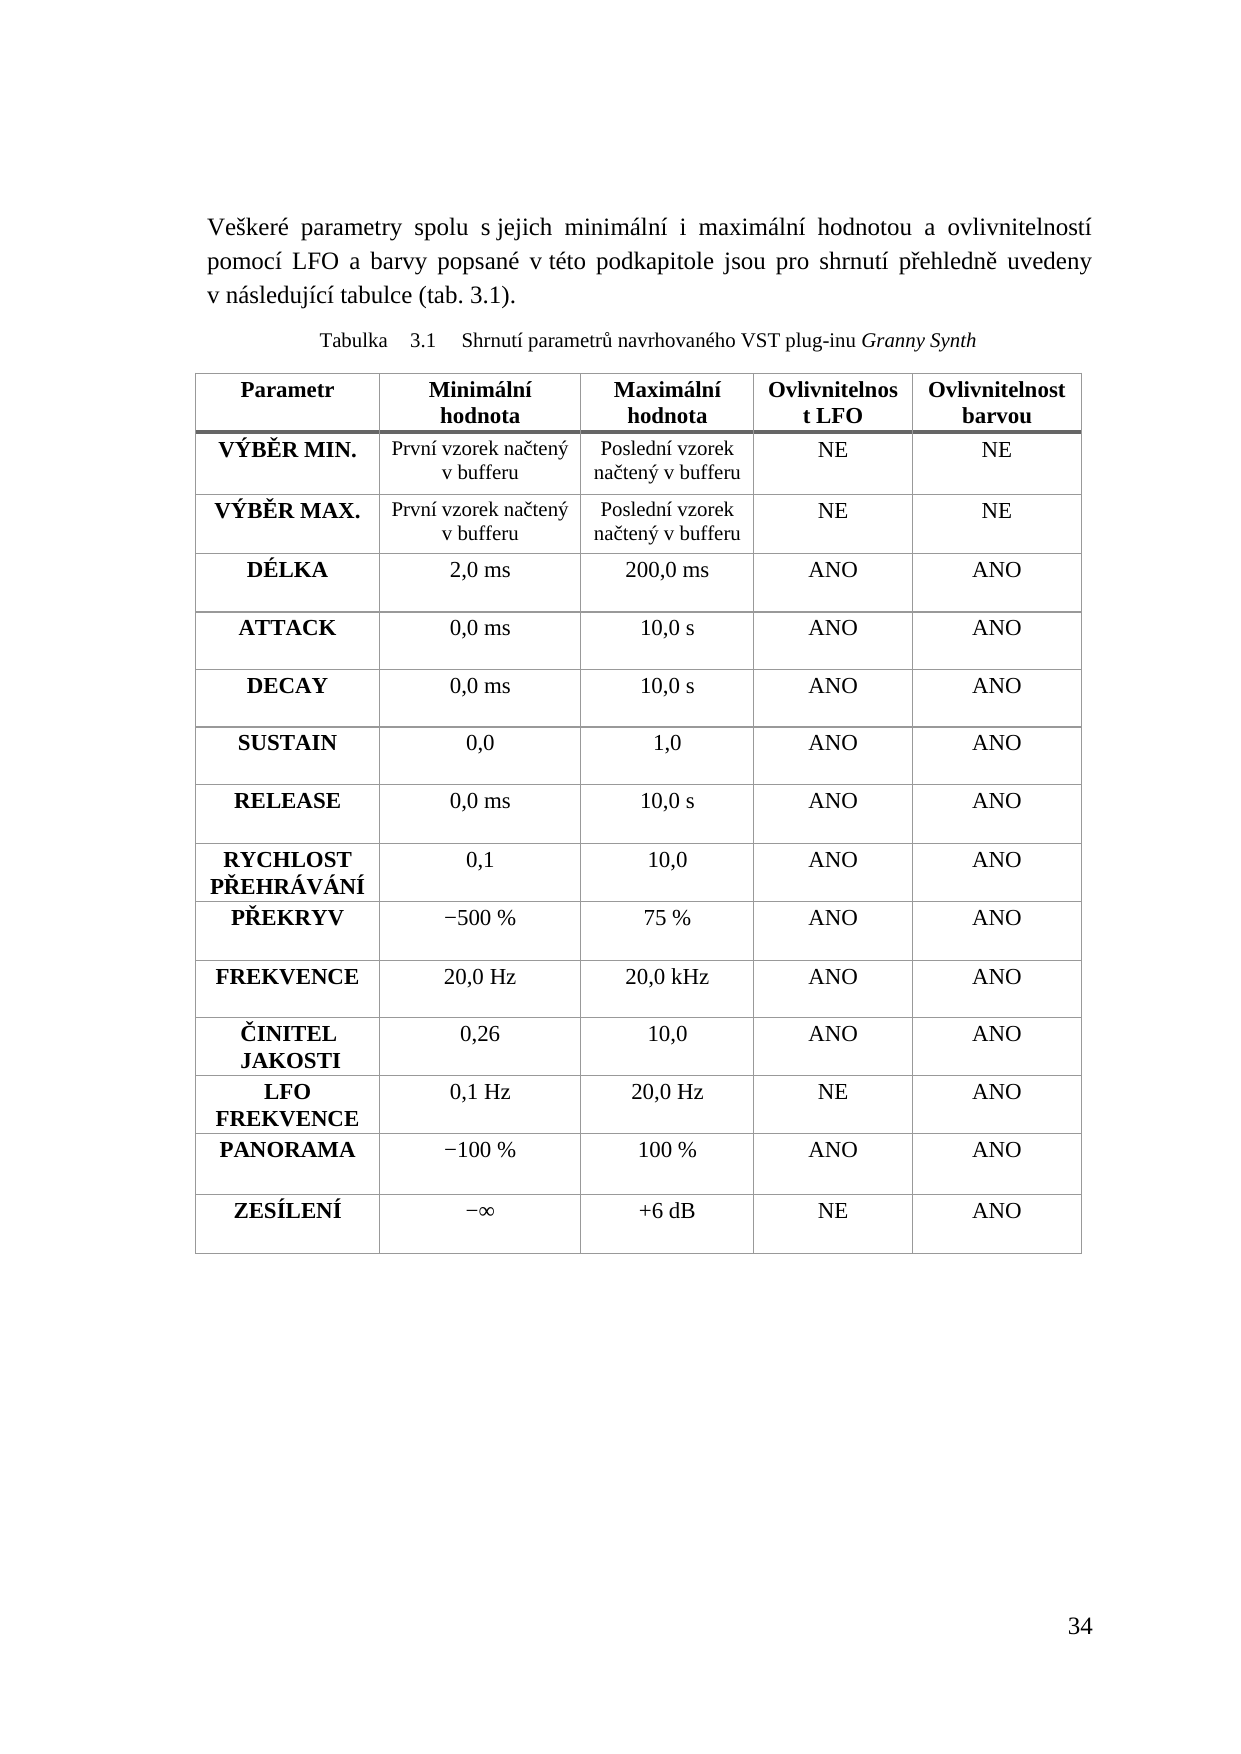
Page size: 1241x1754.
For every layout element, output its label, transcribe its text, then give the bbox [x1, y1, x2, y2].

table_cell SUSTAIN [196, 728, 379, 784]
table_cell 100 % [581, 1134, 753, 1194]
table_cell ANO [754, 785, 912, 843]
table_cell 75 % [581, 902, 753, 960]
table_header Minimální hodnota [380, 374, 580, 430]
table_cell 10,0 [581, 844, 753, 901]
table_cell 0,1 Hz [380, 1076, 580, 1133]
table_cell 10,0 [581, 1018, 753, 1075]
table_cell 0,26 [380, 1018, 580, 1075]
table_cell 0,0 [380, 728, 580, 784]
table_cell ANO [913, 1076, 1081, 1133]
table_cell DÉLKA [196, 554, 379, 611]
table_cell ANO [913, 728, 1081, 784]
table_cell RELEASE [196, 785, 379, 843]
table_cell NE [754, 434, 912, 494]
table_cell ČINITEL JAKOSTI [196, 1018, 379, 1075]
table_cell ANO [754, 961, 912, 1017]
table_cell +6 dB [581, 1195, 753, 1253]
table_cell −500 % [380, 902, 580, 960]
table_cell 20,0 kHz [581, 961, 753, 1017]
table_cell ANO [913, 554, 1081, 611]
table_cell ANO [913, 844, 1081, 901]
table_cell 0,0 ms [380, 670, 580, 726]
table_cell ANO [913, 961, 1081, 1017]
table_cell 0,0 ms [380, 785, 580, 843]
table_cell 1,0 [581, 728, 753, 784]
table_cell VÝBĚR MIN. [196, 434, 379, 494]
table_cell 0,0 ms [380, 613, 580, 669]
table_cell ANO [754, 1018, 912, 1075]
table_cell ANO [754, 1134, 912, 1194]
table_header Tabulka [207, 315, 399, 372]
table_cell ANO [754, 844, 912, 901]
table_cell ANO [754, 728, 912, 784]
table_header Ovlivnitelnost barvou [913, 374, 1081, 430]
table_cell ANO [754, 613, 912, 669]
table_cell Poslední vzorek načtený v bufferu [581, 495, 753, 553]
table_cell ANO [913, 1134, 1081, 1194]
table_cell LFO FREKVENCE [196, 1076, 379, 1133]
table_cell ANO [913, 1018, 1081, 1075]
table_cell NE [754, 495, 912, 553]
table_cell −100 % [380, 1134, 580, 1194]
table_cell ZESÍLENÍ [196, 1195, 379, 1253]
table_header Maximální hodnota [581, 374, 753, 430]
table_cell ANO [754, 670, 912, 726]
table_cell ANO [913, 670, 1081, 726]
table_cell PŘEKRYV [196, 902, 379, 960]
table_cell 10,0 s [581, 670, 753, 726]
table_cell FREKVENCE [196, 961, 379, 1017]
table_header Parametr [196, 374, 379, 430]
table_cell 10,0 s [581, 613, 753, 669]
table_cell První vzorek načtený v bufferu [380, 495, 580, 553]
table_cell VÝBĚR MAX. [196, 495, 379, 553]
table_cell PANORAMA [196, 1134, 379, 1194]
text Veškeré parametry spolu s jejich minimální i maximální hodnotou a ovlivnitelností pomocí LFO a barvy popsané v této podkapitole jsou pro shrnutí přehledně uvedeny v následující tabulce (tab. 3.1). [207, 212, 1092, 309]
table_cell ANO [754, 902, 912, 960]
table_cell NE [754, 1076, 912, 1133]
table_cell ANO [913, 902, 1081, 960]
table_header Ovlivnitelnost LFO [754, 374, 912, 430]
table_cell RYCHLOST PŘEHRÁVÁNÍ [196, 844, 379, 901]
table_cell 10,0 s [581, 785, 753, 843]
table_cell NE [913, 495, 1081, 553]
table_cell −∞ [380, 1195, 580, 1253]
table_cell ANO [913, 613, 1081, 669]
table_cell 20,0 Hz [581, 1076, 753, 1133]
table_cell ATTACK [196, 613, 379, 669]
table_cell NE [754, 1195, 912, 1253]
table_cell 0,1 [380, 844, 580, 901]
table_cell ANO [754, 554, 912, 611]
table_cell DECAY [196, 670, 379, 726]
table_cell 2,0 ms [380, 554, 580, 611]
table_cell NE [913, 434, 1081, 494]
table_header 3.1 Shrnutí parametrů navrhovaného VST plug-inu Granny Synth [399, 315, 1092, 372]
table_cell ANO [913, 785, 1081, 843]
table_cell Poslední vzorek načtený v bufferu [581, 434, 753, 494]
table_cell První vzorek načtený v bufferu [380, 434, 580, 494]
table_cell 200,0 ms [581, 554, 753, 611]
table_cell ANO [913, 1195, 1081, 1253]
table_cell 20,0 Hz [380, 961, 580, 1017]
